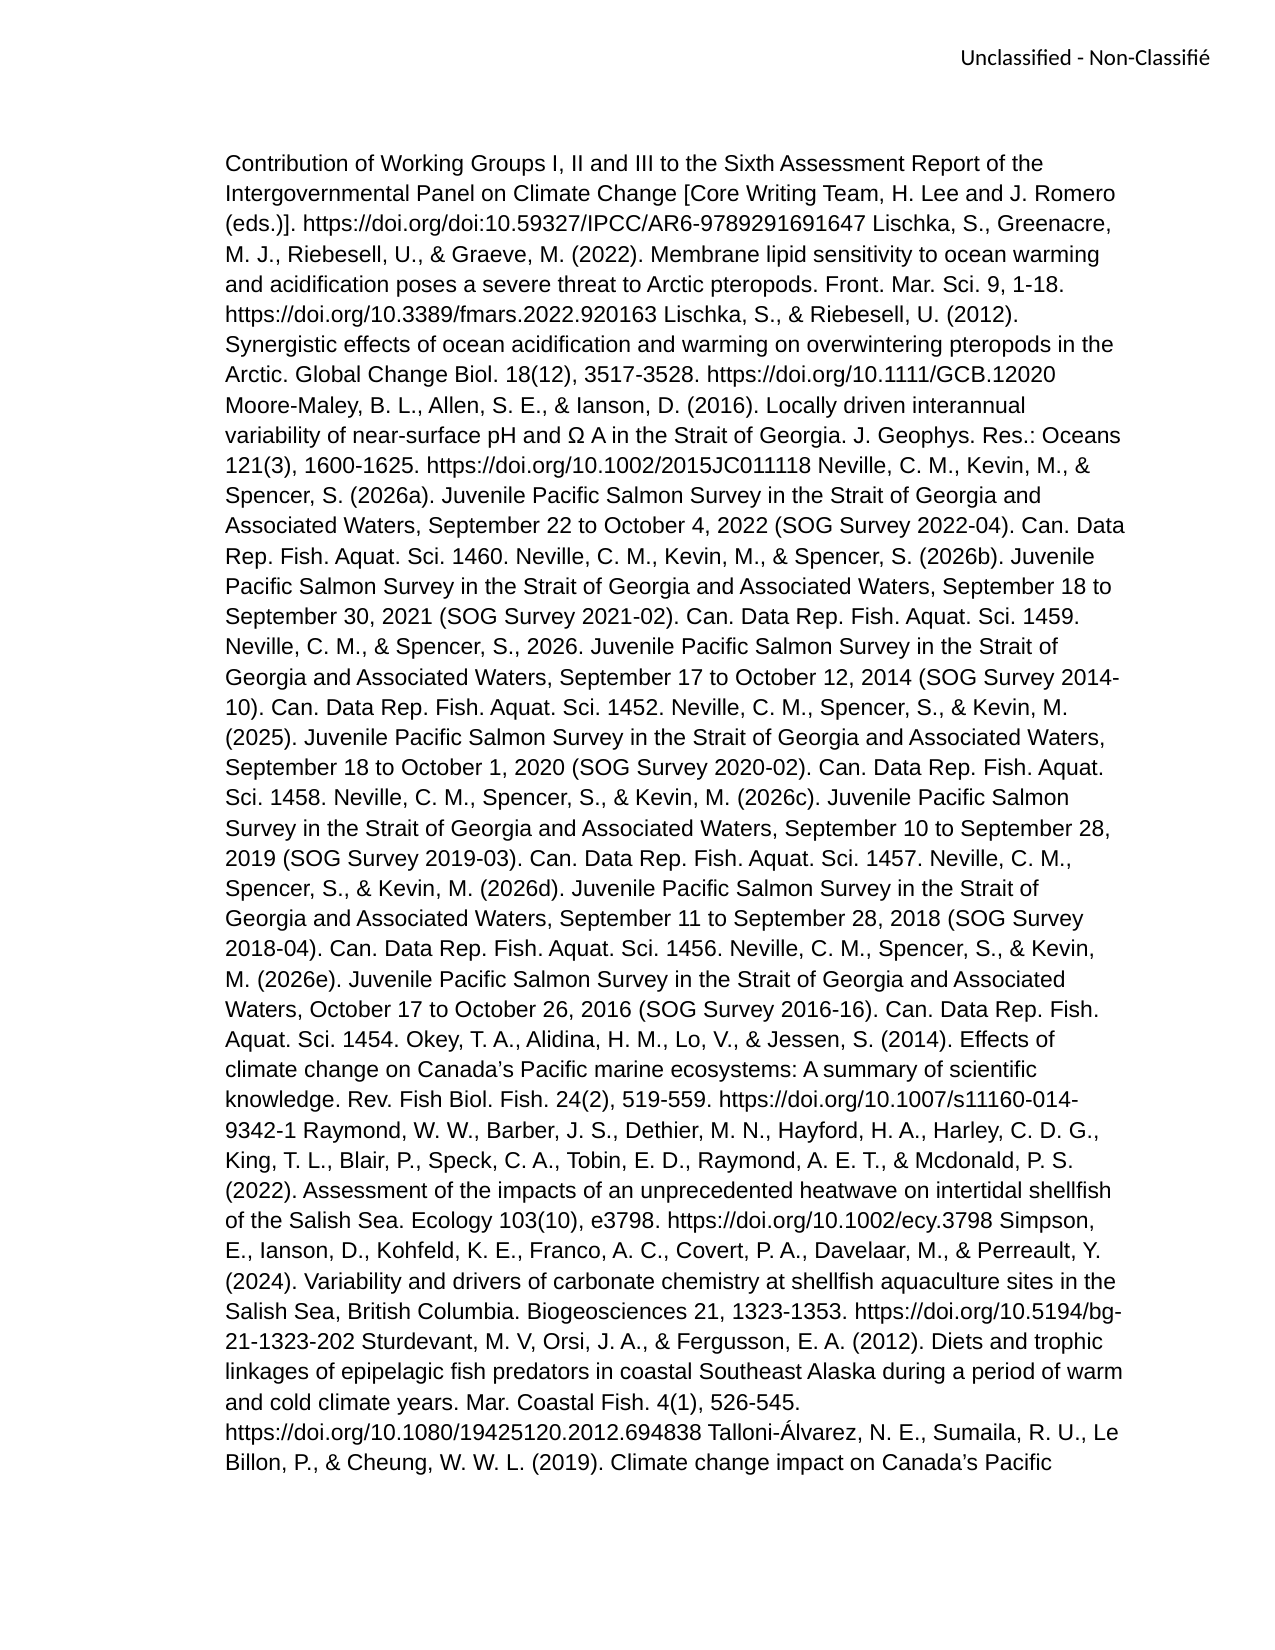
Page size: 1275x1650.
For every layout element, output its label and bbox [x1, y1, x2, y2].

text [150, 150, 1125, 1475]
